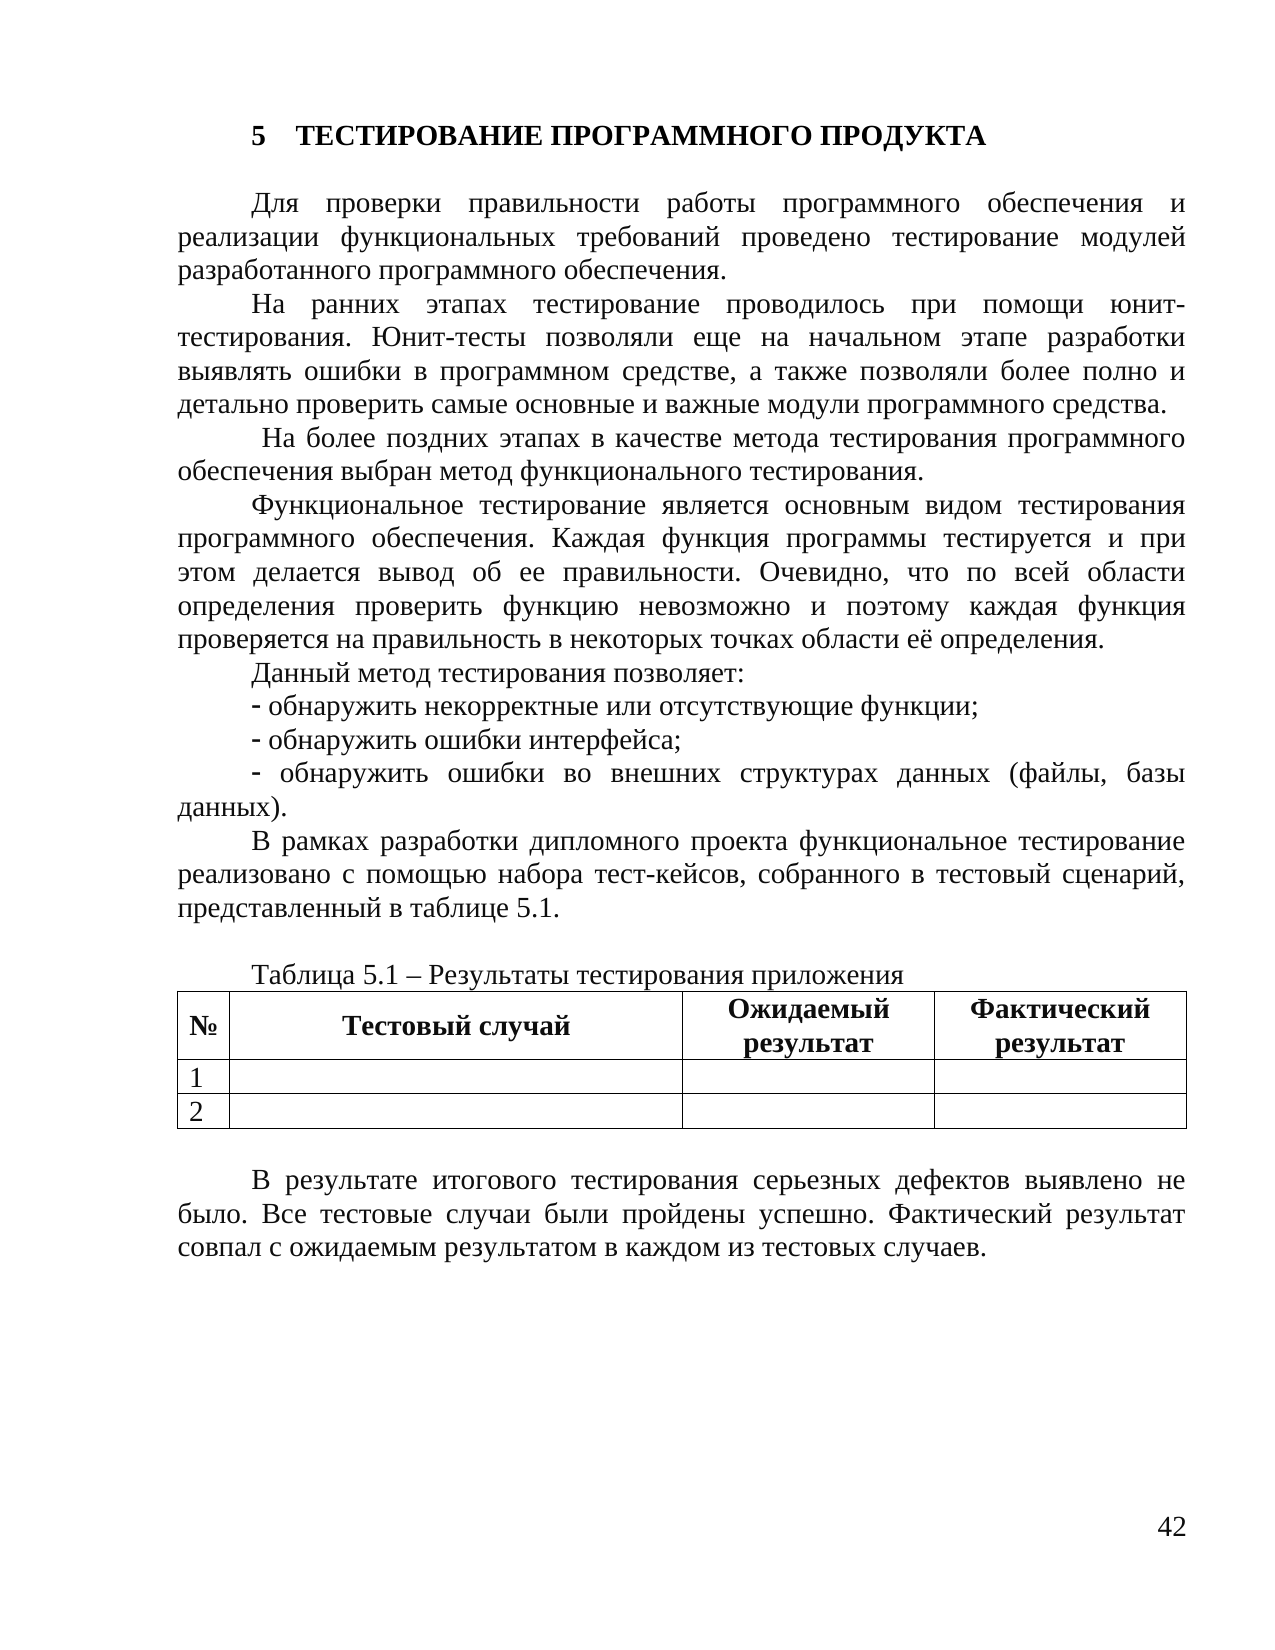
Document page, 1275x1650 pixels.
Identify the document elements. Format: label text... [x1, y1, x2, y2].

text обнаружить некорректные или отсутствующие функции; [177, 688, 1186, 722]
table_header Ожидаемый результат [683, 992, 934, 1059]
text Таблица 5.1 – Результаты тестирования приложения [177, 957, 1186, 991]
text На более поздних этапах в качестве метода тестирования программного обеспечения выбран метод функционального тестирования. [177, 420, 1186, 487]
text Функциональное тестирование является основным видом тестирования программного обеспечения. Каждая функция программы тестируется и при этом делается вывод об ее правильности. Очевидно, что по всей области определения проверить функцию невозможно и поэтому каждая функция проверяется на правильность в некоторых точках области её определения. [177, 487, 1186, 655]
text В результате итогового тестирования серьезных дефектов выявлено не было. Все тестовые случаи были пройдены успешно. Фактический результат совпал с ожидаемым результатом в каждом из тестовых случаев. [177, 1162, 1186, 1263]
table_cell [935, 1060, 1186, 1093]
text В рамках разработки дипломного проекта функциональное тестирование реализовано с помощью набора тест-кейсов, собранного в тестовый сценарий, представленный в таблице 5.1. [177, 823, 1186, 923]
table_cell 1 [178, 1060, 229, 1093]
table_header Фактический результат [935, 992, 1186, 1059]
text На ранних этапах тестирование проводилось при помощи юнит-тестирования. Юнит-тесты позволяли еще на начальном этапе разработки выявлять ошибки в программном средстве, а также позволяли более полно и детально проверить самые основные и важные модули программного средства. [177, 286, 1186, 420]
table_cell [935, 1094, 1186, 1128]
table_cell [230, 1060, 682, 1093]
table_cell [683, 1094, 934, 1128]
table_cell 2 [178, 1094, 229, 1128]
subtitle Тестирование программного продукта [251, 118, 1186, 152]
table_cell [230, 1094, 682, 1128]
table_header Тестовый случай [230, 992, 682, 1059]
text Данный метод тестирования позволяет: [177, 655, 1186, 688]
text обнаружить ошибки интерфейса; [177, 722, 1186, 756]
text Для проверки правильности работы программного обеспечения и реализации функциональных требований проведено тестирование модулей разработанного программного обеспечения. [177, 185, 1186, 286]
table_header № [178, 992, 229, 1059]
table_cell [683, 1060, 934, 1093]
text обнаружить ошибки во внешних структурах данных (файлы, базы данных). [177, 756, 1186, 823]
